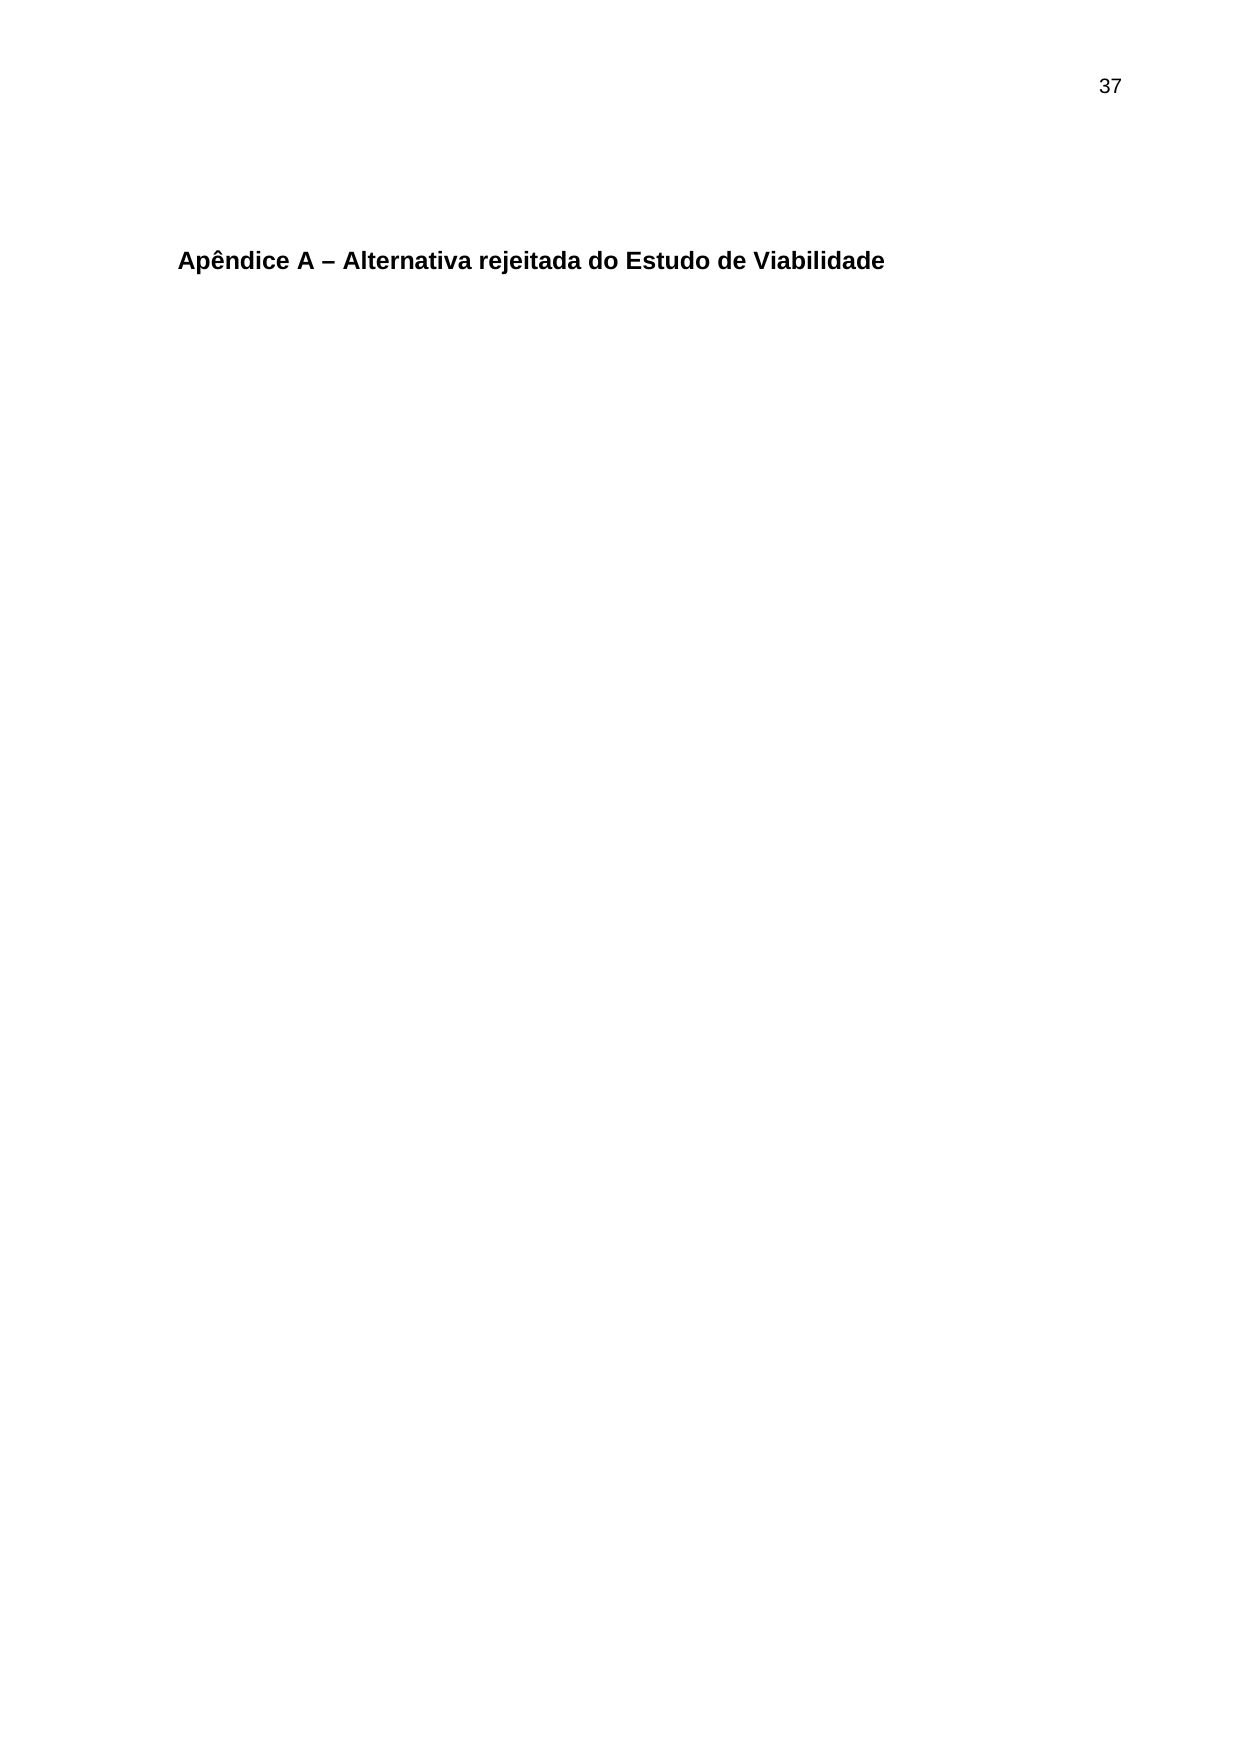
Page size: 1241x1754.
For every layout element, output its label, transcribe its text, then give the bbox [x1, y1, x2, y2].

subtitle Apêndice A – Alternativa rejeitada do Estudo de Viabilidade [177, 246, 1122, 275]
